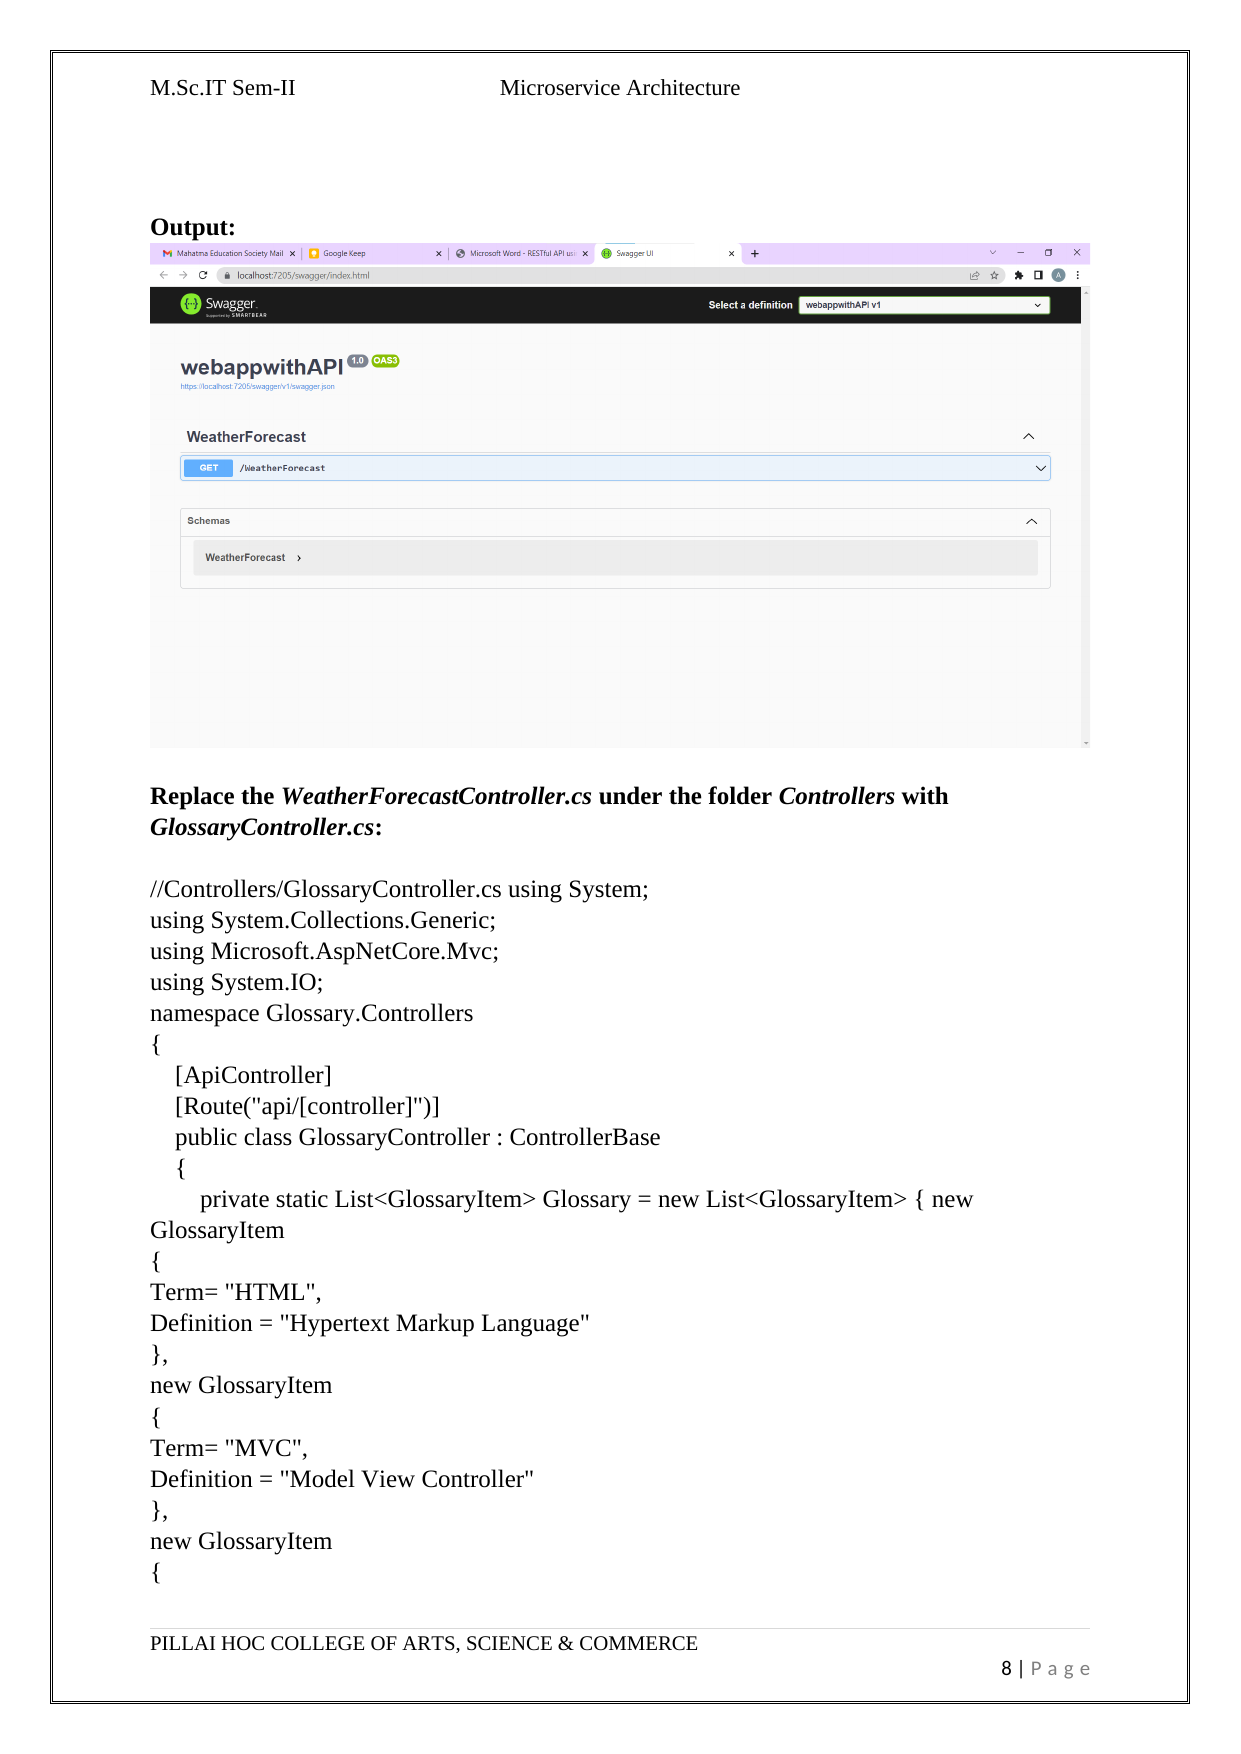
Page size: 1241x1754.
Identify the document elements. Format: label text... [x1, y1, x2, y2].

picture [150, 243, 1091, 748]
text }, [150, 1495, 1090, 1523]
text using System.IO; [150, 967, 1090, 996]
text Output: [150, 212, 1090, 241]
text Term= "HTML", [150, 1277, 1090, 1306]
text public class GlossaryController : ControllerBase [150, 1122, 1090, 1151]
text using Microsoft.AspNetCore.Mvc; [150, 936, 1090, 965]
text Definition = "Hypertext Markup Language" [150, 1308, 1090, 1337]
text using System.Collections.Generic; [150, 905, 1090, 934]
text { [150, 1557, 1090, 1586]
text Definition = "Model View Controller" [150, 1464, 1090, 1492]
text { [150, 1246, 1090, 1275]
text { [150, 1402, 1090, 1430]
text Term= "MVC", [150, 1433, 1090, 1461]
text //Controllers/GlossaryController.cs using System; [150, 874, 1090, 903]
text { [150, 1153, 1090, 1182]
text private static List<GlossaryItem> Glossary = new List<GlossaryItem> { new GlossaryItem [150, 1184, 1090, 1244]
text namespace Glossary.Controllers [150, 998, 1090, 1027]
text }, [150, 1339, 1090, 1368]
text Replace the WeatherForecastController.cs under the folder Controllers with GlossaryController.cs: [150, 781, 1090, 841]
text new GlossaryItem [150, 1371, 1090, 1399]
text new GlossaryItem [150, 1526, 1090, 1554]
text [Route("api/[controller]")] [150, 1091, 1090, 1120]
text [ApiController] [150, 1060, 1090, 1089]
text { [150, 1029, 1090, 1058]
